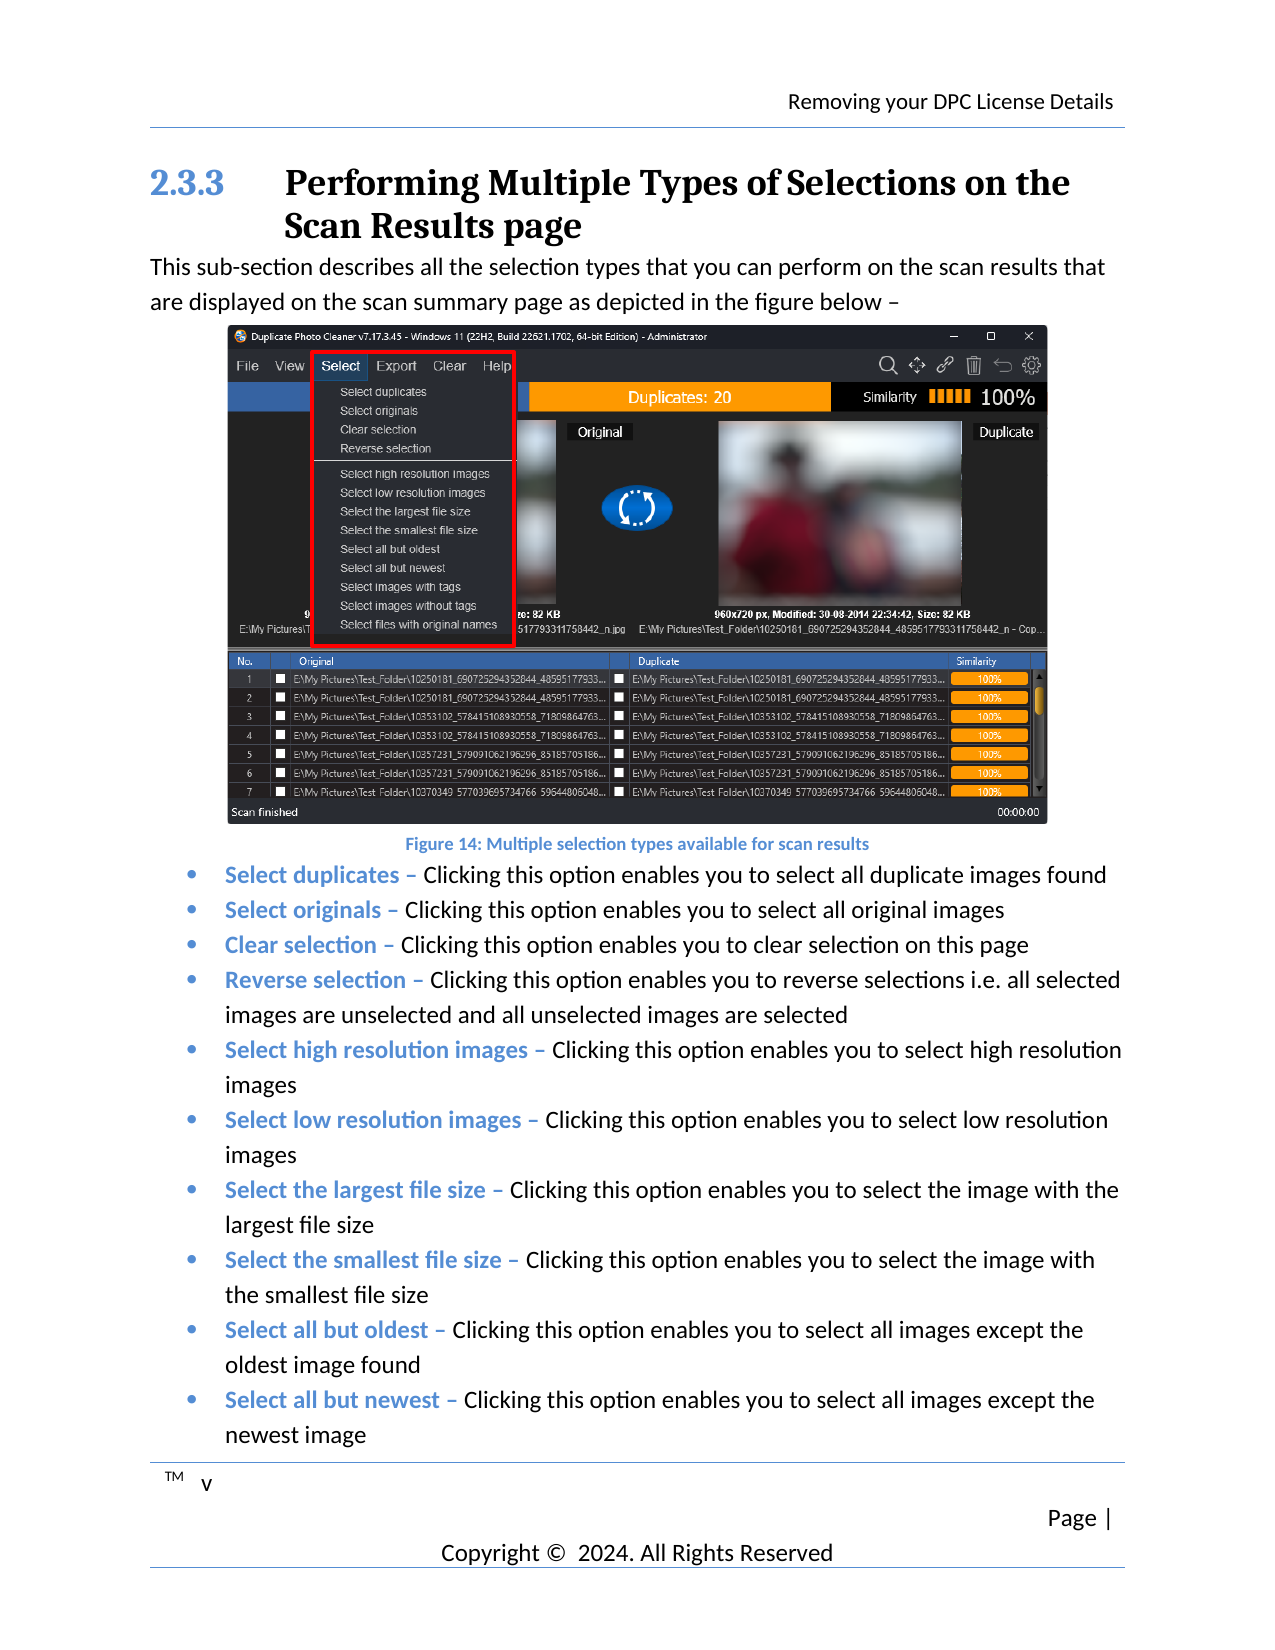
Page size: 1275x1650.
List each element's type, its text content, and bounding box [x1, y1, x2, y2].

list Select originals – Clicking this option enables you to select all original images [187, 894, 1125, 925]
list Select all but newest – Clicking this option enables you to select all images except the newest image [187, 1384, 1125, 1450]
subtitle Performing Multiple Types of Selections on the Scan Results page [150, 161, 1125, 247]
list Select high resolution images – Clicking this option enables you to select high resolution images [187, 1034, 1125, 1100]
list Select all but oldest – Clicking this option enables you to select all images except the oldest image found [187, 1314, 1125, 1380]
text Figure 14: Multiple selection types available for scan results [150, 832, 1125, 855]
list Select the smallest file size – Clicking this option enables you to select the image with the smallest file size [187, 1244, 1125, 1310]
list Reverse selection – Clicking this option enables you to reverse selections i.e. all selected images are unselected and all unselected images are selected [187, 964, 1125, 1030]
list Select the largest file size – Clicking this option enables you to select the image with the largest file size [187, 1174, 1125, 1240]
list Clear selection – Clicking this option enables you to clear selection on this page [187, 929, 1125, 960]
picture [227, 325, 1048, 824]
list Select duplicates – Clicking this option enables you to select all duplicate images found [187, 859, 1125, 890]
list Select low resolution images – Clicking this option enables you to select low resolution images [187, 1104, 1125, 1170]
text This sub-section describes all the selection types that you can perform on the scan results that are displayed on the scan summary page as depicted in the figure below – [150, 252, 1125, 317]
